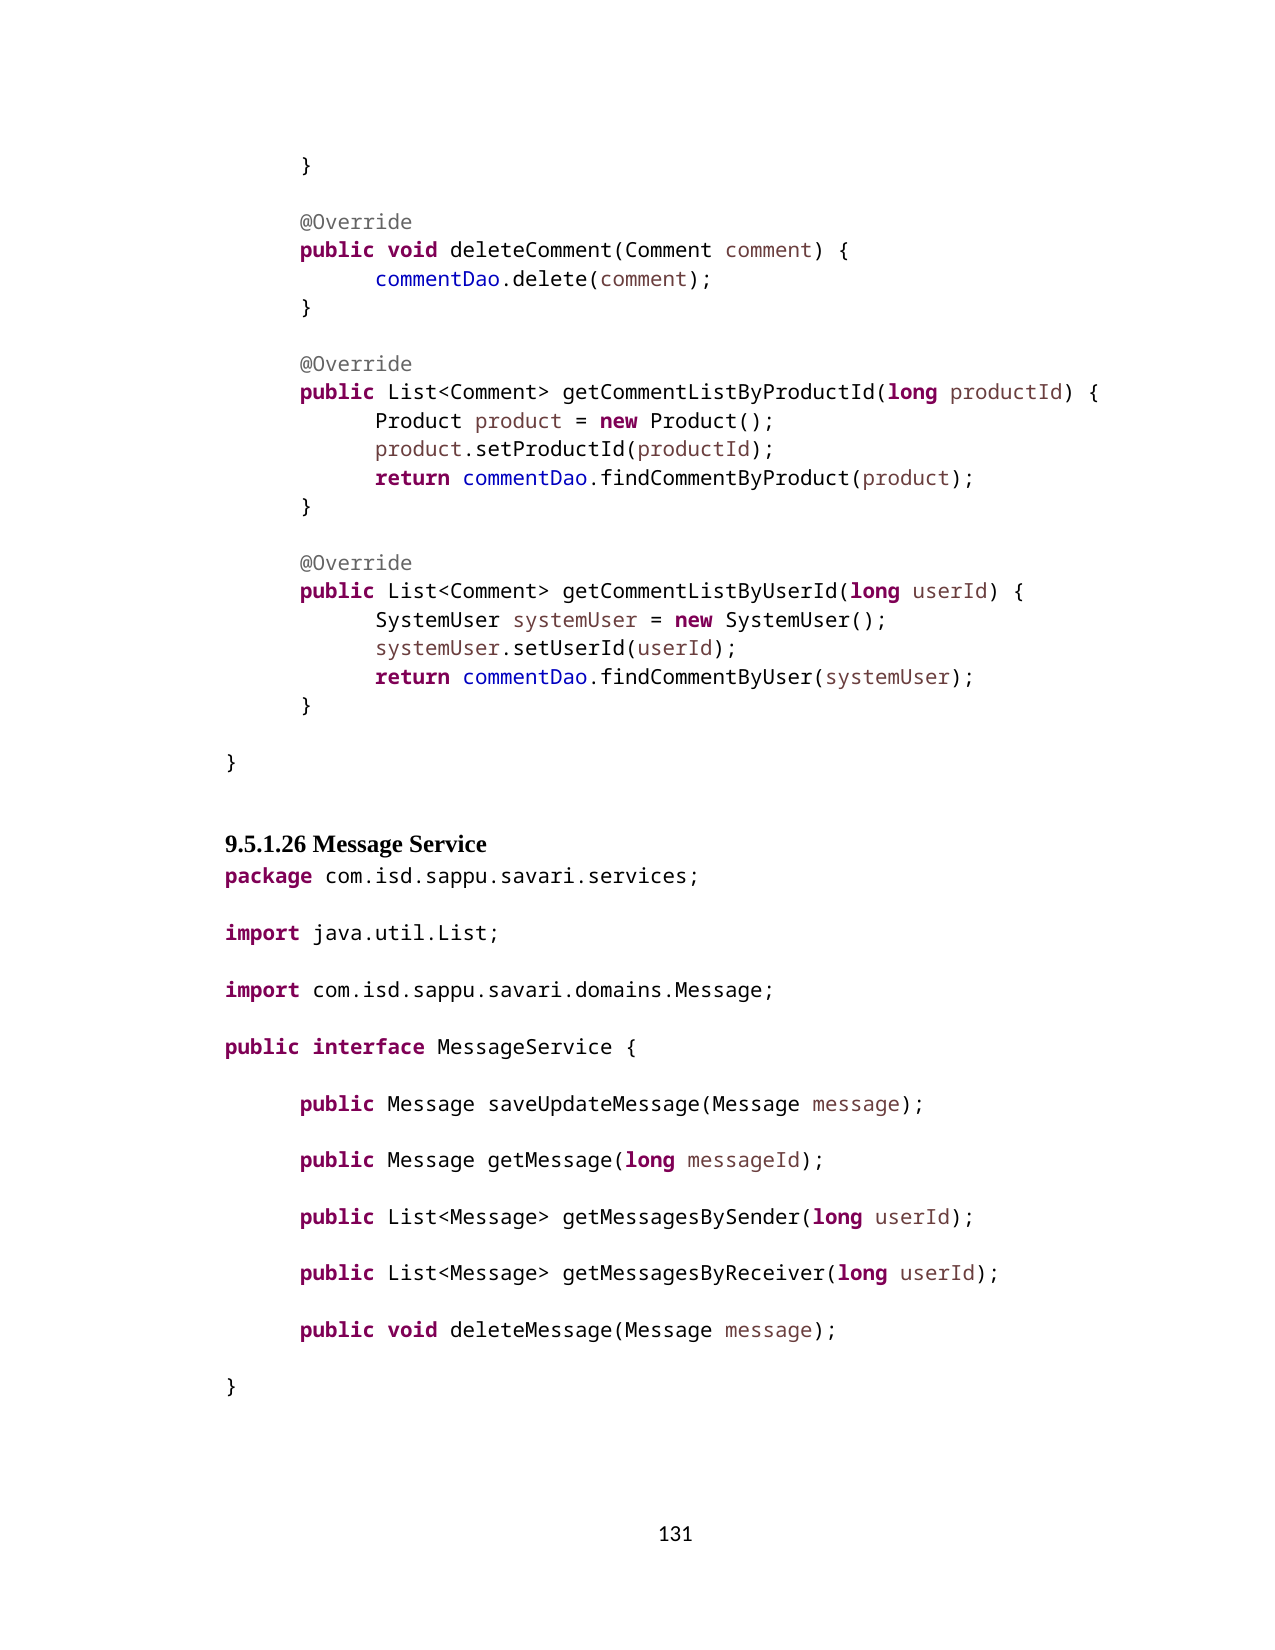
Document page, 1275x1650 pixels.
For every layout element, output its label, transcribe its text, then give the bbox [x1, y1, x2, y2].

text } [225, 491, 1125, 520]
text } [225, 1371, 1125, 1400]
text public Message saveUpdateMessage(Message message); [225, 1089, 1125, 1118]
text systemUser.setUserId(userId); [225, 633, 1125, 662]
text commentDao.delete(comment); [225, 264, 1125, 292]
text @Override [225, 207, 1125, 235]
text public void deleteMessage(Message message); [225, 1315, 1125, 1343]
text Product product = new Product(); [225, 406, 1125, 434]
text public Message getMessage(long messageId); [225, 1146, 1125, 1174]
text } [225, 747, 1125, 776]
text return commentDao.findCommentByProduct(product); [225, 463, 1125, 491]
text package com.isd.sappu.savari.services; [225, 862, 1125, 890]
text } [225, 292, 1125, 321]
text } [225, 150, 1125, 178]
text public List<Message> getMessagesByReceiver(long userId); [225, 1258, 1125, 1287]
text @Override [225, 349, 1125, 377]
text public List<Comment> getCommentListByProductId(long productId) { [225, 377, 1125, 406]
text public List<Message> getMessagesBySender(long userId); [225, 1202, 1125, 1231]
text public interface MessageService { [225, 1032, 1125, 1061]
subtitle 9.5.1.26 Message Service [225, 829, 1125, 857]
text import com.isd.sappu.savari.domains.Message; [225, 975, 1125, 1004]
text SystemUser systemUser = new SystemUser(); [225, 605, 1125, 633]
text return commentDao.findCommentByUser(systemUser); [225, 662, 1125, 690]
text public void deleteComment(Comment comment) { [225, 235, 1125, 264]
text public List<Comment> getCommentListByUserId(long userId) { [225, 577, 1125, 605]
text } [225, 690, 1125, 719]
text @Override [225, 548, 1125, 577]
text product.setProductId(productId); [225, 434, 1125, 463]
text import java.util.List; [225, 918, 1125, 947]
